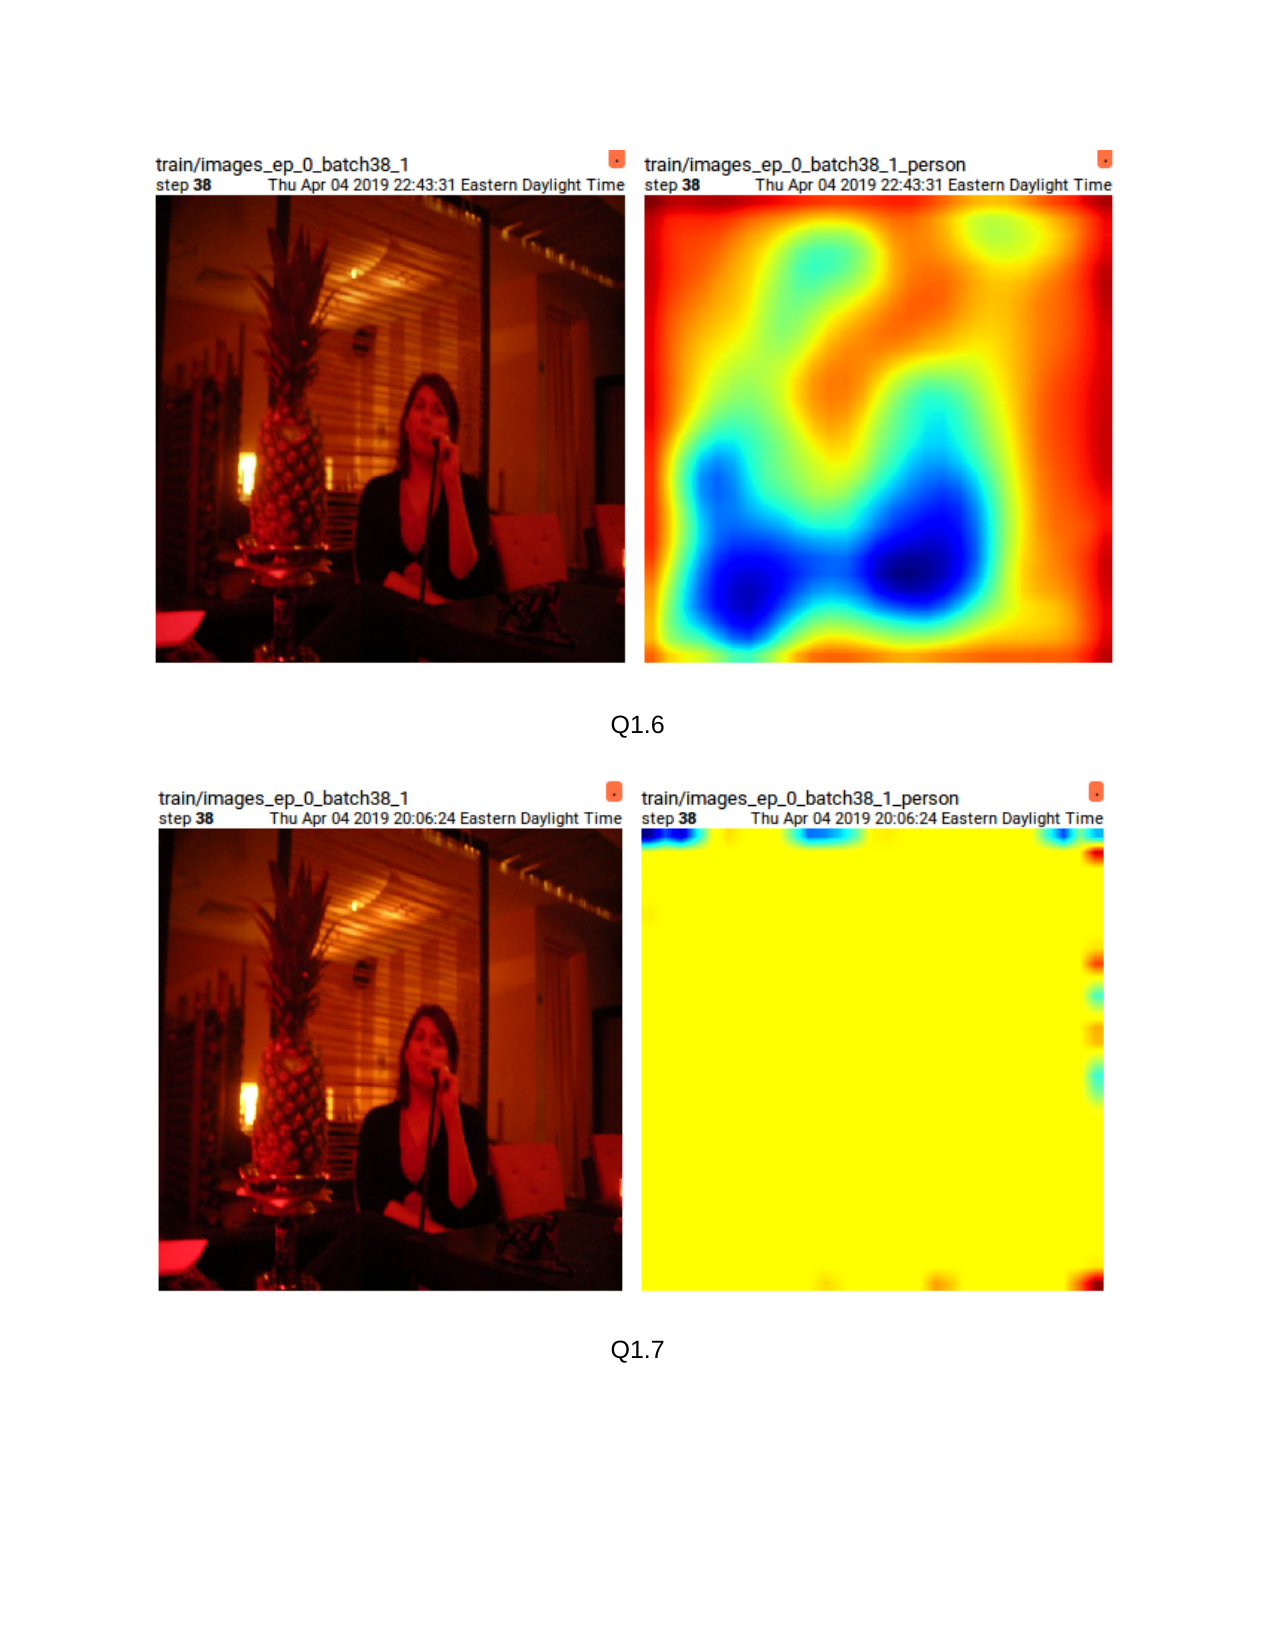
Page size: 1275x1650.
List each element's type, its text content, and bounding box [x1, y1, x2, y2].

text Q1.6 [150, 710, 1125, 739]
text Q1.7 [150, 1334, 1125, 1363]
picture [150, 774, 1125, 1300]
picture [150, 150, 1125, 675]
